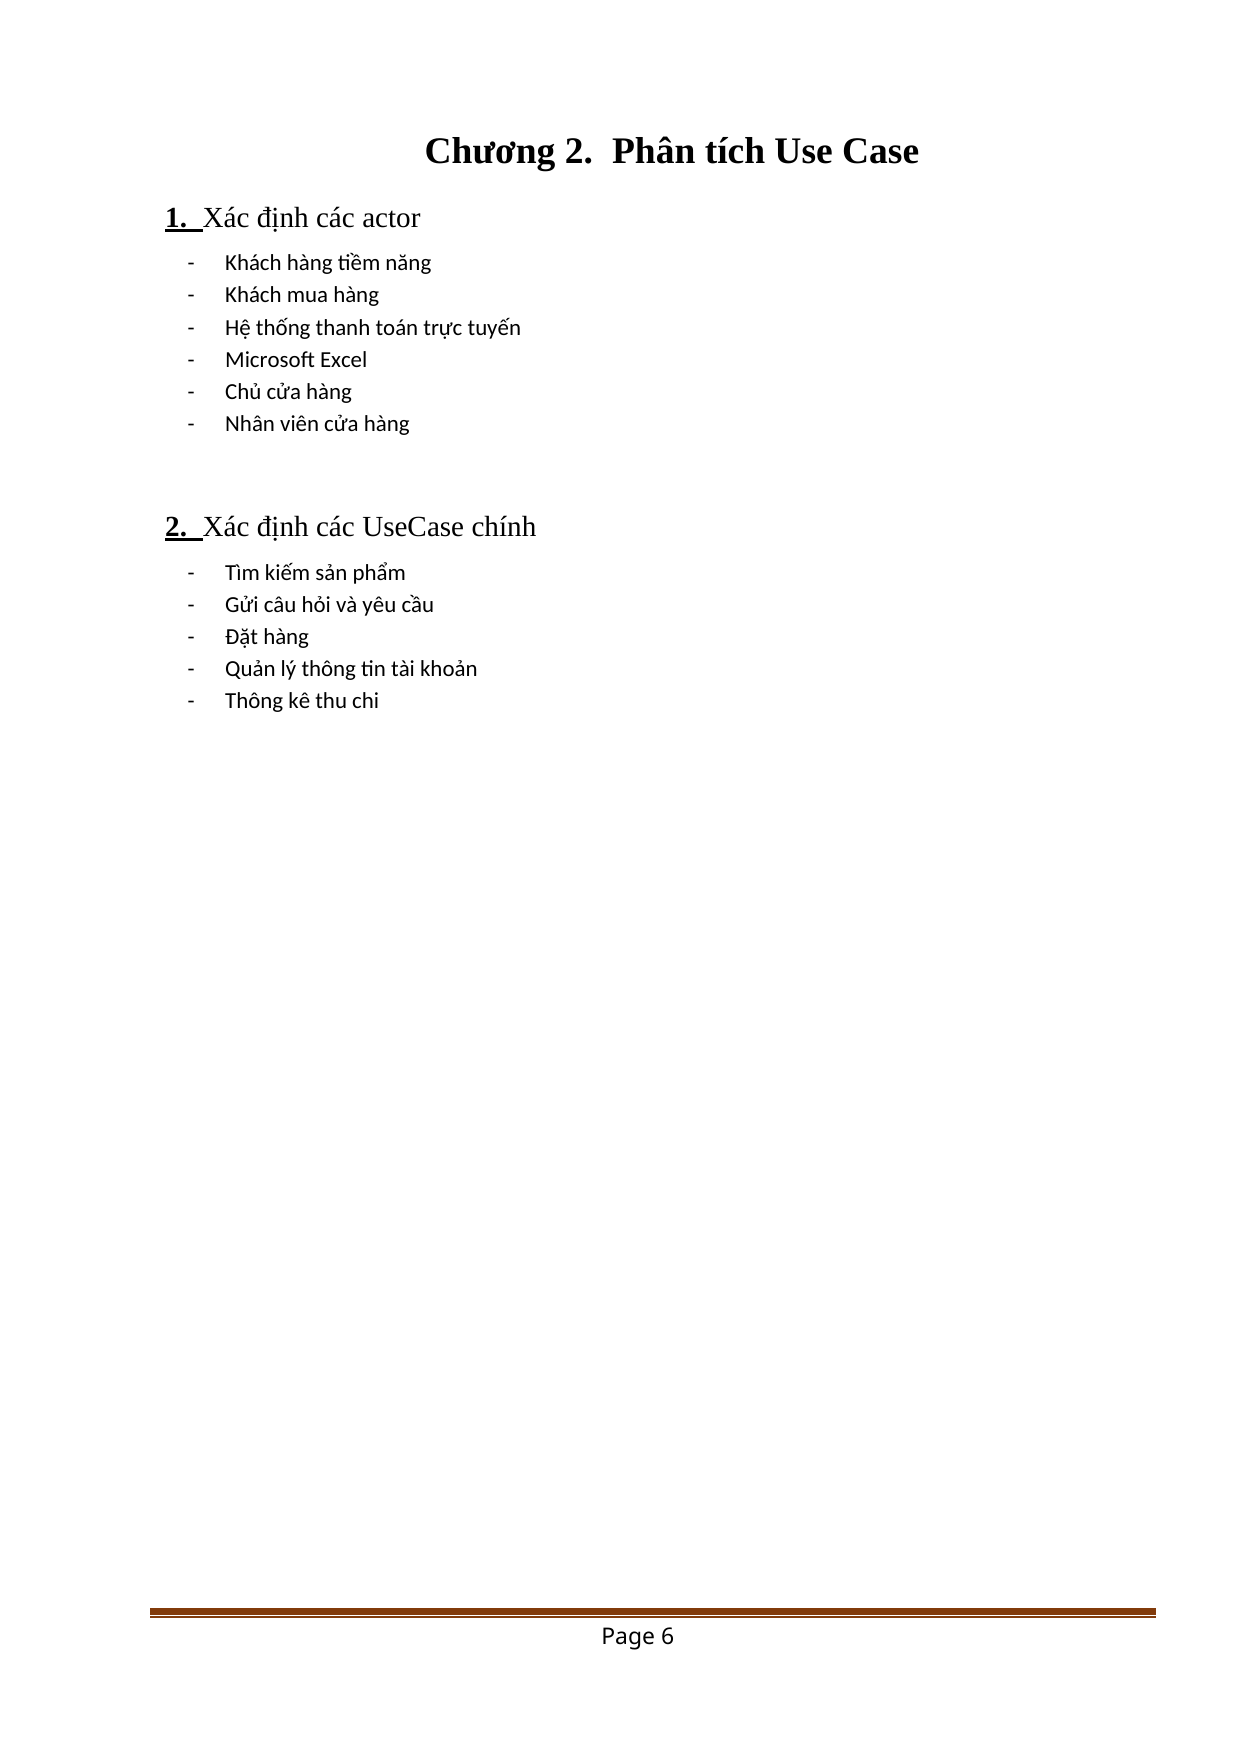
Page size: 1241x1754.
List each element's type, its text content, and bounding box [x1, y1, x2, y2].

list Chủ cửa hàng [187, 377, 1156, 405]
list Khách hàng tiềm năng [187, 248, 1156, 276]
list Đặt hàng [187, 622, 1156, 650]
subtitle Xác định các actor [165, 200, 1156, 233]
list Gửi câu hỏi và yêu cầu [187, 590, 1156, 618]
subtitle Phân tích Use Case [187, 128, 1156, 171]
list Nhân viên cửa hàng [187, 409, 1156, 437]
list Khách mua hàng [187, 281, 1156, 308]
list Quản lý thông tin tài khoản [187, 654, 1156, 682]
list Thông kê thu chi [187, 687, 1156, 714]
list Hệ thống thanh toán trực tuyến [187, 313, 1156, 341]
list Tìm kiếm sản phẩm [187, 558, 1156, 586]
subtitle Xác định các UseCase chính [165, 509, 1156, 543]
list Microsoft Excel [187, 345, 1156, 373]
